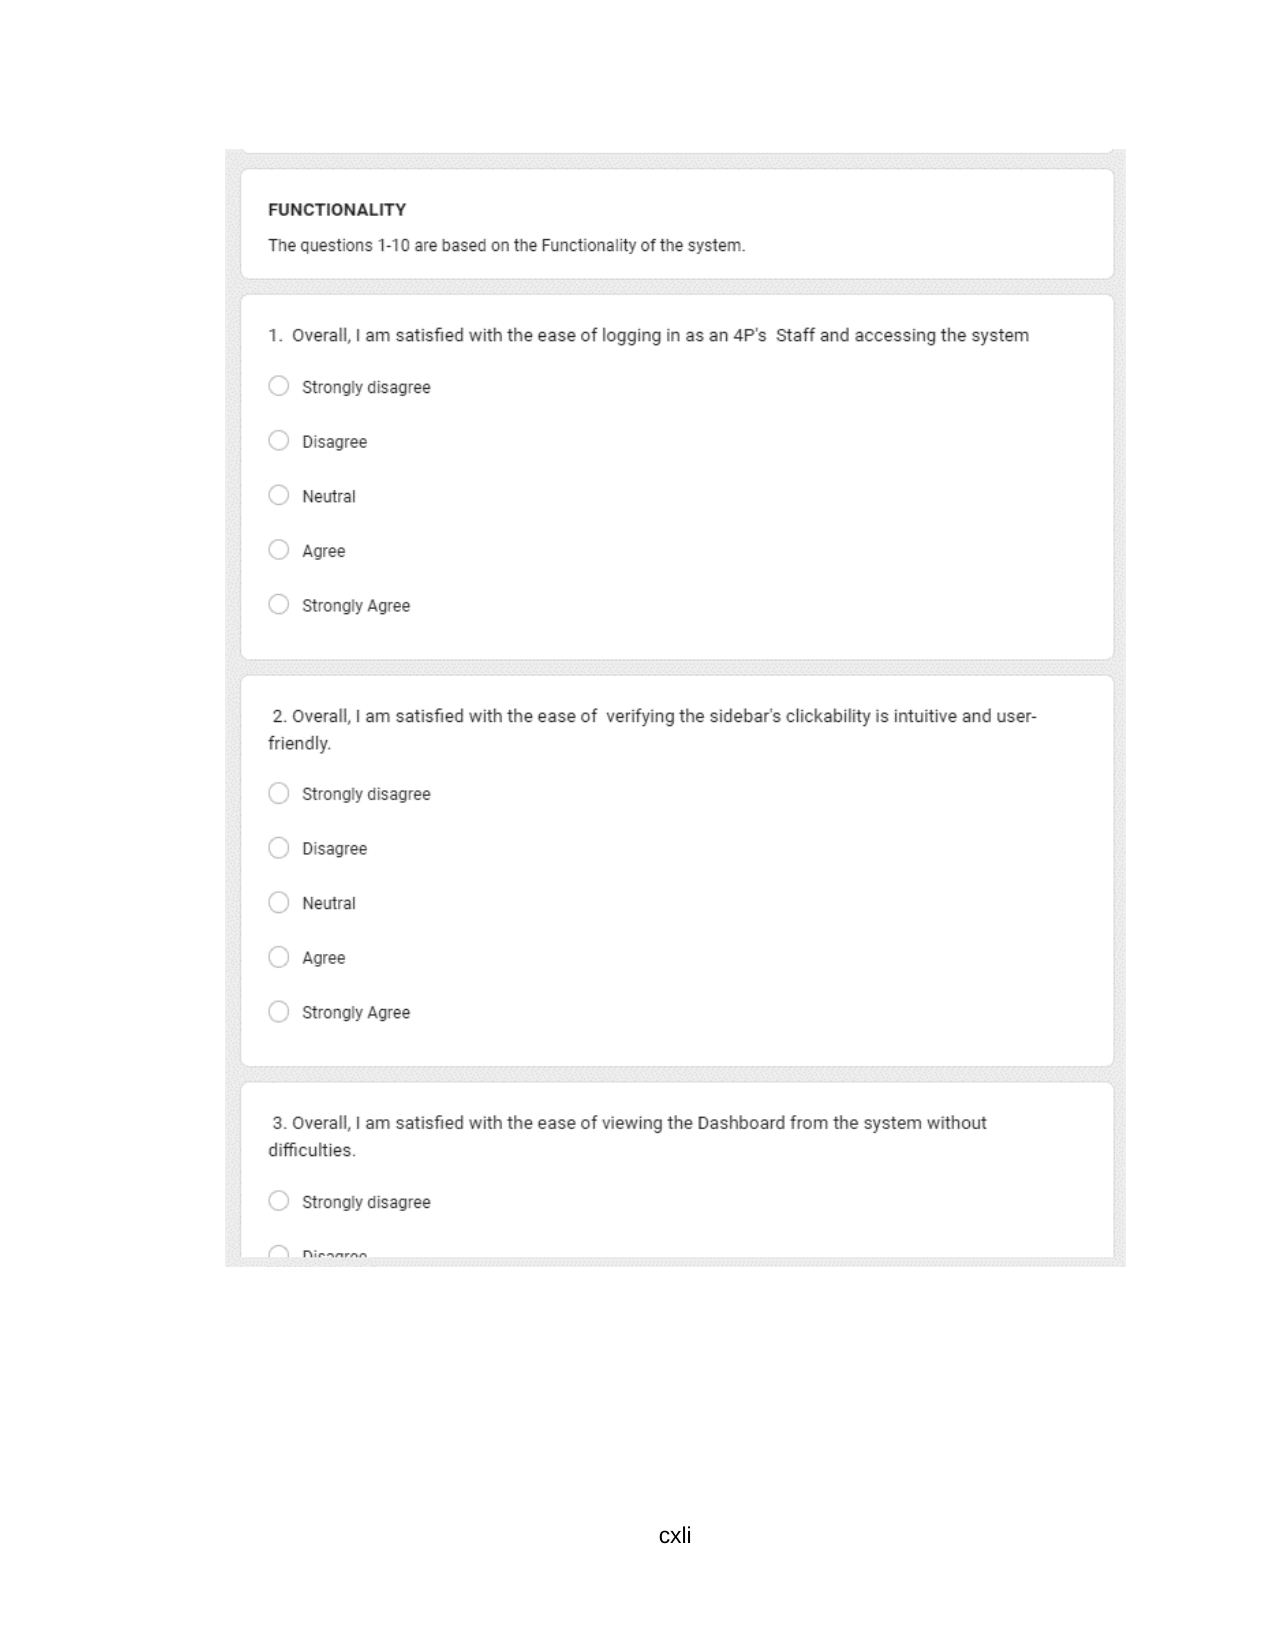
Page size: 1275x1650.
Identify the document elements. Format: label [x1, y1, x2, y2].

picture [225, 149, 1126, 1267]
